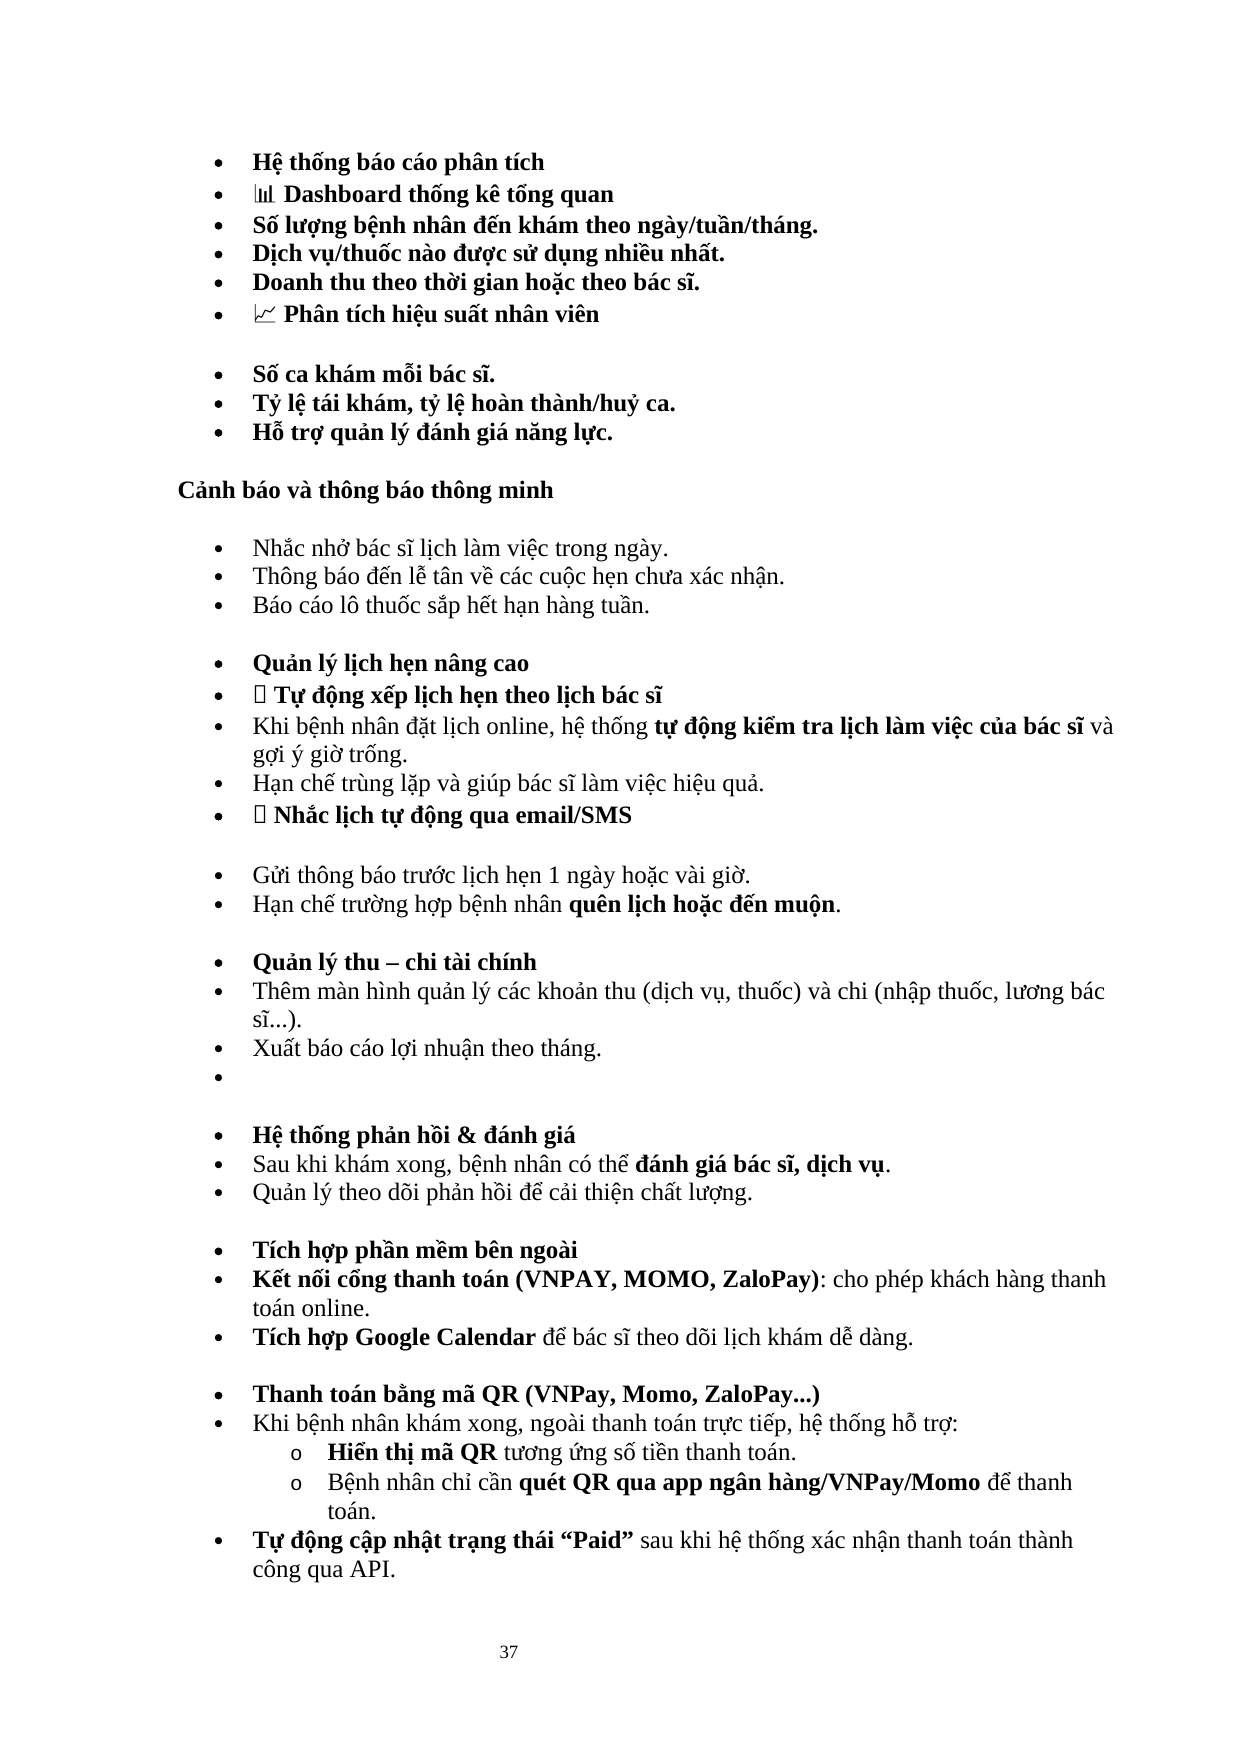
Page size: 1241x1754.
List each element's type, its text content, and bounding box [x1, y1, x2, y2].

list Khi bệnh nhân đặt lịch online, hệ thống tự động kiểm tra lịch làm việc của bác sĩ và gợi ý giờ trống. [215, 711, 1122, 768]
list Tự động cập nhật trạng thái “Paid” sau khi hệ thống xác nhận thanh toán thành công qua API. [215, 1525, 1122, 1582]
list Hạn chế trường hợp bệnh nhân quên lịch hoặc đến muộn. [215, 889, 1122, 918]
list Xuất báo cáo lợi nhuận theo tháng. [215, 1033, 1122, 1062]
list Dịch vụ/thuốc nào được sử dụng nhiều nhất. [215, 238, 1122, 267]
list 🔔 Nhắc lịch tự động qua email/SMS [215, 797, 1122, 831]
list Hệ thống báo cáo phân tích [215, 147, 1122, 176]
list 📅 Tự động xếp lịch hẹn theo lịch bác sĩ [215, 677, 1122, 711]
list Hiển thị mã QR tương ứng số tiền thanh toán. [290, 1437, 1122, 1467]
list Sau khi khám xong, bệnh nhân có thể đánh giá bác sĩ, dịch vụ. [215, 1149, 1122, 1177]
list Số lượng bệnh nhân đến khám theo ngày/tuần/tháng. [215, 210, 1122, 238]
list Thêm màn hình quản lý các khoản thu (dịch vụ, thuốc) và chi (nhập thuốc, lương bác sĩ...). [215, 976, 1122, 1033]
list 📊 Dashboard thống kê tổng quan [215, 176, 1122, 210]
list Nhắc nhở bác sĩ lịch làm việc trong ngày. [215, 533, 1122, 561]
list Quản lý thu – chi tài chính [215, 947, 1122, 976]
list Hạn chế trùng lặp và giúp bác sĩ làm việc hiệu quả. [215, 768, 1122, 797]
list 📈 Phân tích hiệu suất nhân viên [215, 296, 1122, 330]
text Cảnh báo và thông báo thông minh [177, 475, 1122, 503]
list Gửi thông báo trước lịch hẹn 1 ngày hoặc vài giờ. [215, 860, 1122, 889]
list Quản lý theo dõi phản hồi để cải thiện chất lượng. [215, 1177, 1122, 1206]
list Khi bệnh nhân khám xong, ngoài thanh toán trực tiếp, hệ thống hỗ trợ: [215, 1408, 1122, 1437]
list Tỷ lệ tái khám, tỷ lệ hoàn thành/huỷ ca. [215, 388, 1122, 417]
list Tích hợp phần mềm bên ngoài [215, 1235, 1122, 1264]
list Bệnh nhân chỉ cần quét QR qua app ngân hàng/VNPay/Momo để thanh toán. [290, 1467, 1122, 1525]
list Báo cáo lô thuốc sắp hết hạn hàng tuần. [215, 590, 1122, 619]
list Thông báo đến lễ tân về các cuộc hẹn chưa xác nhận. [215, 561, 1122, 590]
list Kết nối cổng thanh toán (VNPAY, MOMO, ZaloPay): cho phép khách hàng thanh toán online. [215, 1264, 1122, 1322]
list Tích hợp Google Calendar để bác sĩ theo dõi lịch khám dễ dàng. [215, 1322, 1122, 1350]
list Doanh thu theo thời gian hoặc theo bác sĩ. [215, 267, 1122, 296]
list Hệ thống phản hồi & đánh giá [215, 1120, 1122, 1149]
list Quản lý lịch hẹn nâng cao [215, 648, 1122, 677]
list Thanh toán bằng mã QR (VNPay, Momo, ZaloPay...) [215, 1379, 1122, 1408]
list Hỗ trợ quản lý đánh giá năng lực. [215, 417, 1122, 446]
list Số ca khám mỗi bác sĩ. [215, 359, 1122, 388]
